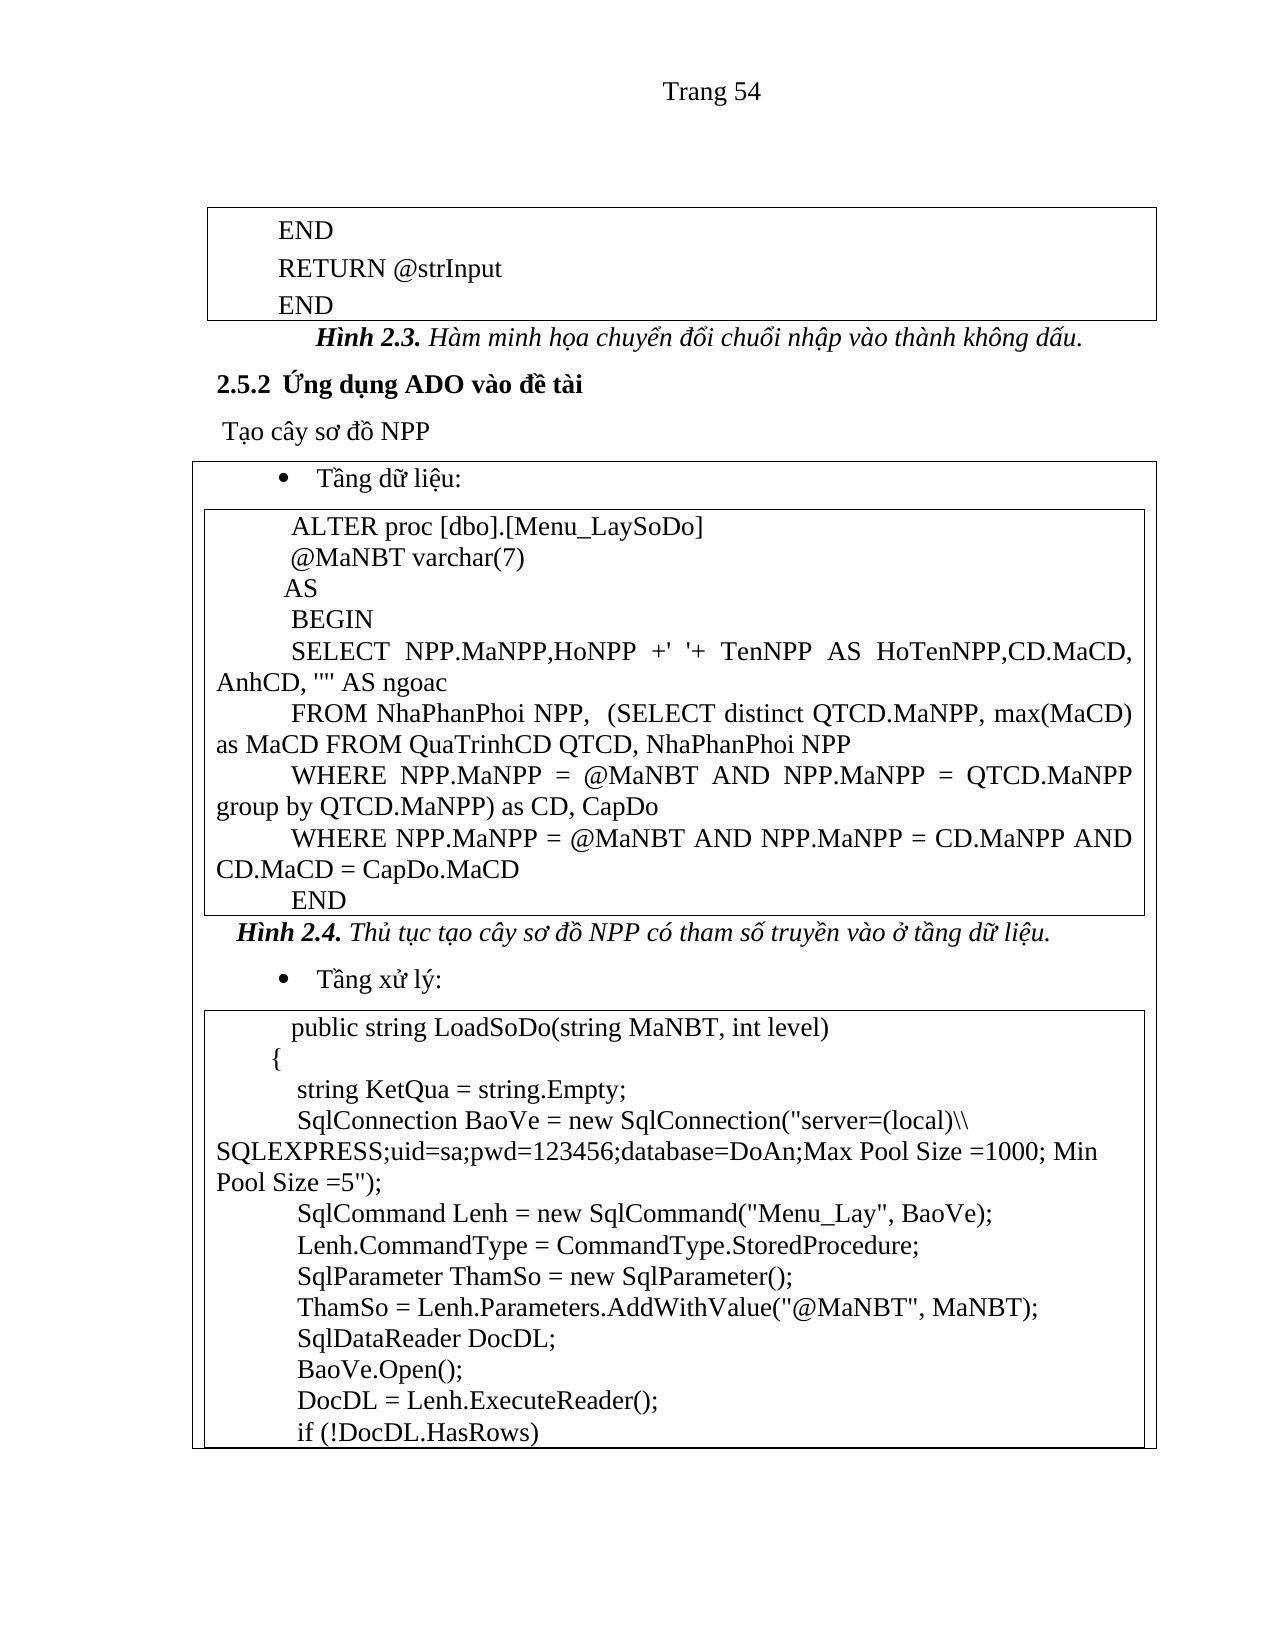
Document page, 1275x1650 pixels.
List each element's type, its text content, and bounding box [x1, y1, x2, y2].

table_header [193, 462, 1156, 1448]
list Tạo cây sơ đồ NPP [192, 414, 1157, 446]
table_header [208, 208, 1156, 320]
list Ứng dụng ADO vào đề tài [216, 368, 1157, 399]
subtitle Hình 2.3. Hàm minh họa chuyển đổi chuổi nhập vào thành không dấu. [244, 321, 1157, 352]
